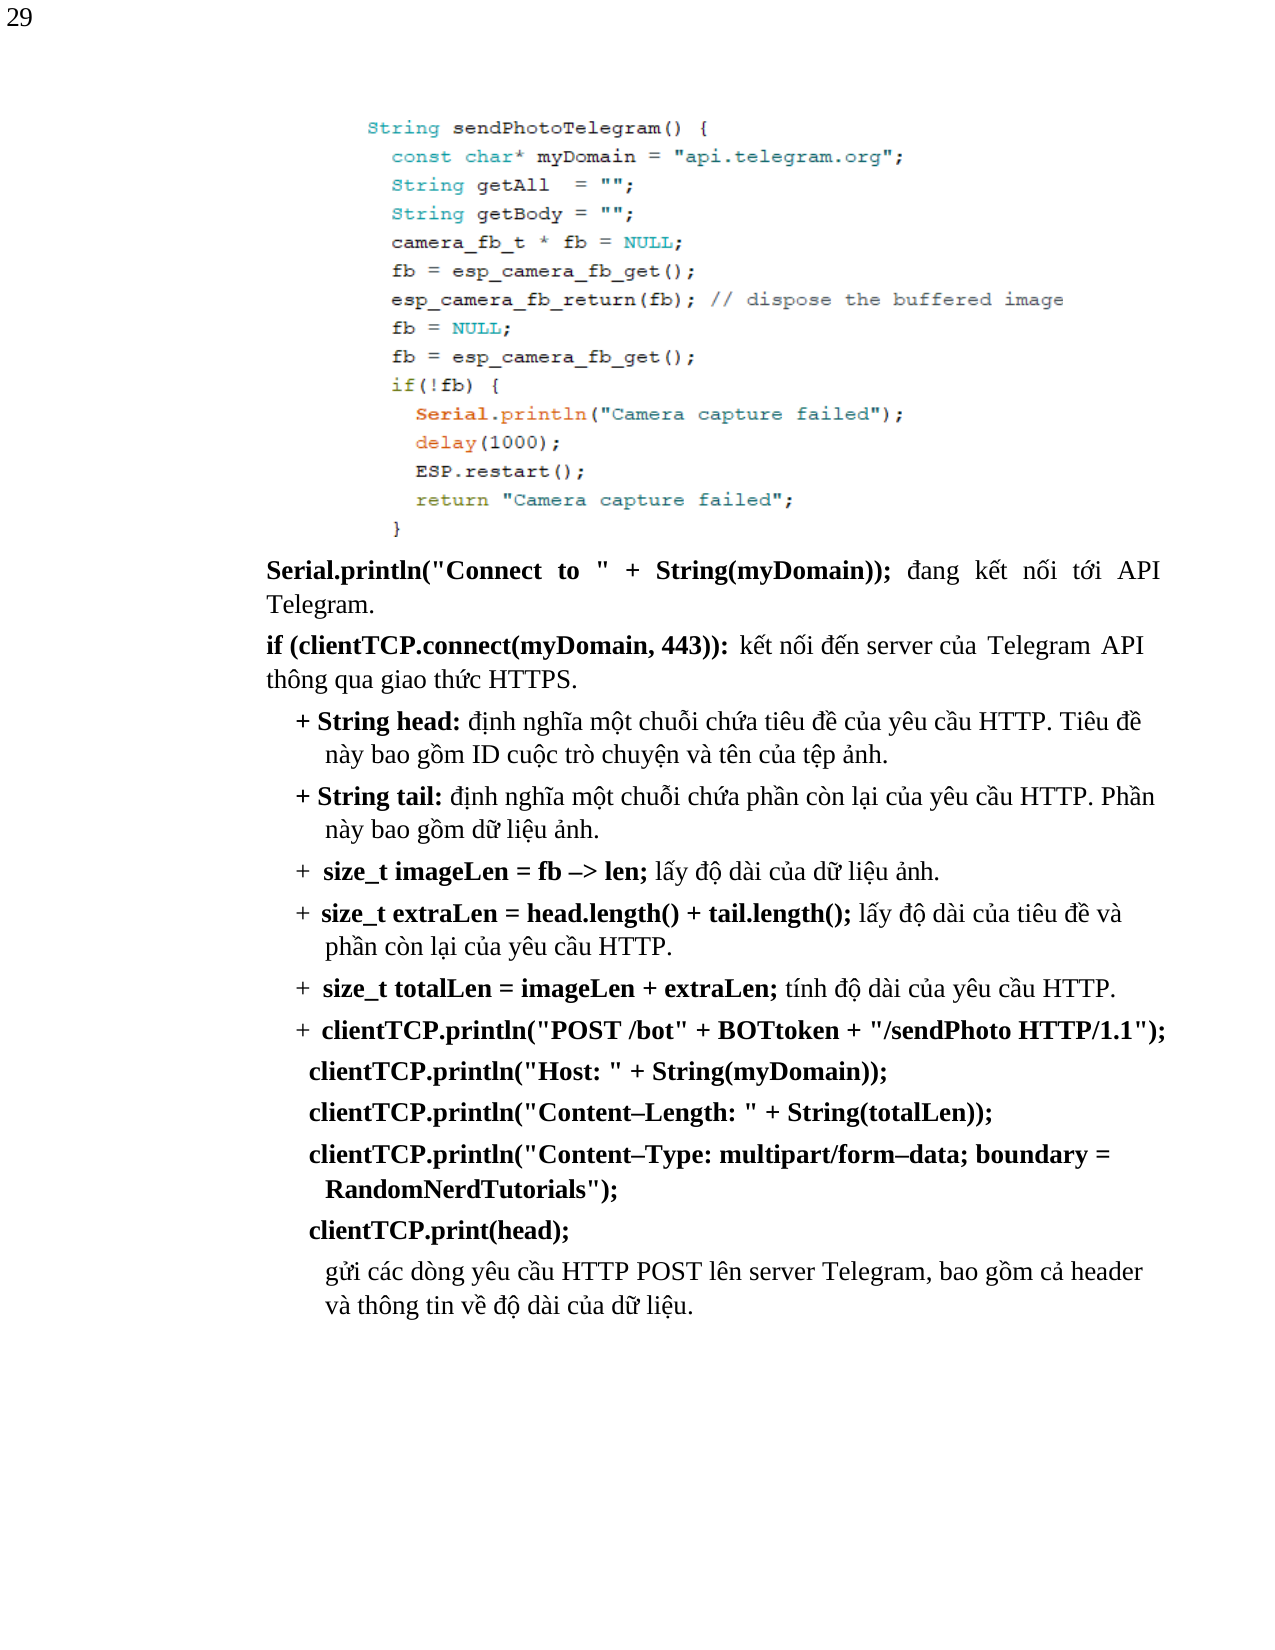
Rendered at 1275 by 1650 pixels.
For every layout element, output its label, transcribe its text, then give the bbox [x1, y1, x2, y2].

text if (clientTCP.connect(myDomain, 443)): kết nối đến server của Telegram API thông qua giao thức HTTPS. [266, 629, 1167, 694]
text gửi các dòng yêu cầu HTTP POST lên server Telegram, bao gồm cả header và thông tin về độ dài của dữ liệu. [325, 1255, 1167, 1320]
text + size_t imageLen = fb –> len; lấy độ dài của dữ liệu ảnh. [295, 855, 1223, 886]
text + String head: định nghĩa một chuỗi chứa tiêu đề của yêu cầu HTTP. Tiêu đề này bao gồm ID cuộc trò chuyện và tên của tệp ảnh. [295, 705, 1167, 769]
text + String tail: định nghĩa một chuỗi chứa phần còn lại của yêu cầu HTTP. Phần này bao gồm dữ liệu ảnh. [295, 780, 1167, 845]
text RandomNerdTutorials"); [325, 1179, 1223, 1203]
text + size_t extraLen = head.length() + tail.length(); lấy độ dài của tiêu đề và phần còn lại của yêu cầu HTTP. [295, 897, 1167, 962]
picture [368, 120, 1063, 537]
text + size_t totalLen = imageLen + extraLen; tính độ dài của yêu cầu HTTP. [295, 972, 1223, 1003]
text + clientTCP.println("POST /bot" + BOTtoken + "/sendPhoto HTTP/1.1"); clientTCP.println("Host: " + String(myDomain)); clientTCP.println("Content–Length: " + String(totalLen)); clientTCP.println("Content–Type: multipart/form–data; boundary = [295, 1014, 1223, 1169]
text Serial.println("Connect to " + String(myDomain)); đang kết nối tới API Telegram. [266, 554, 1167, 619]
text clientTCP.print(head); [309, 1214, 1223, 1245]
